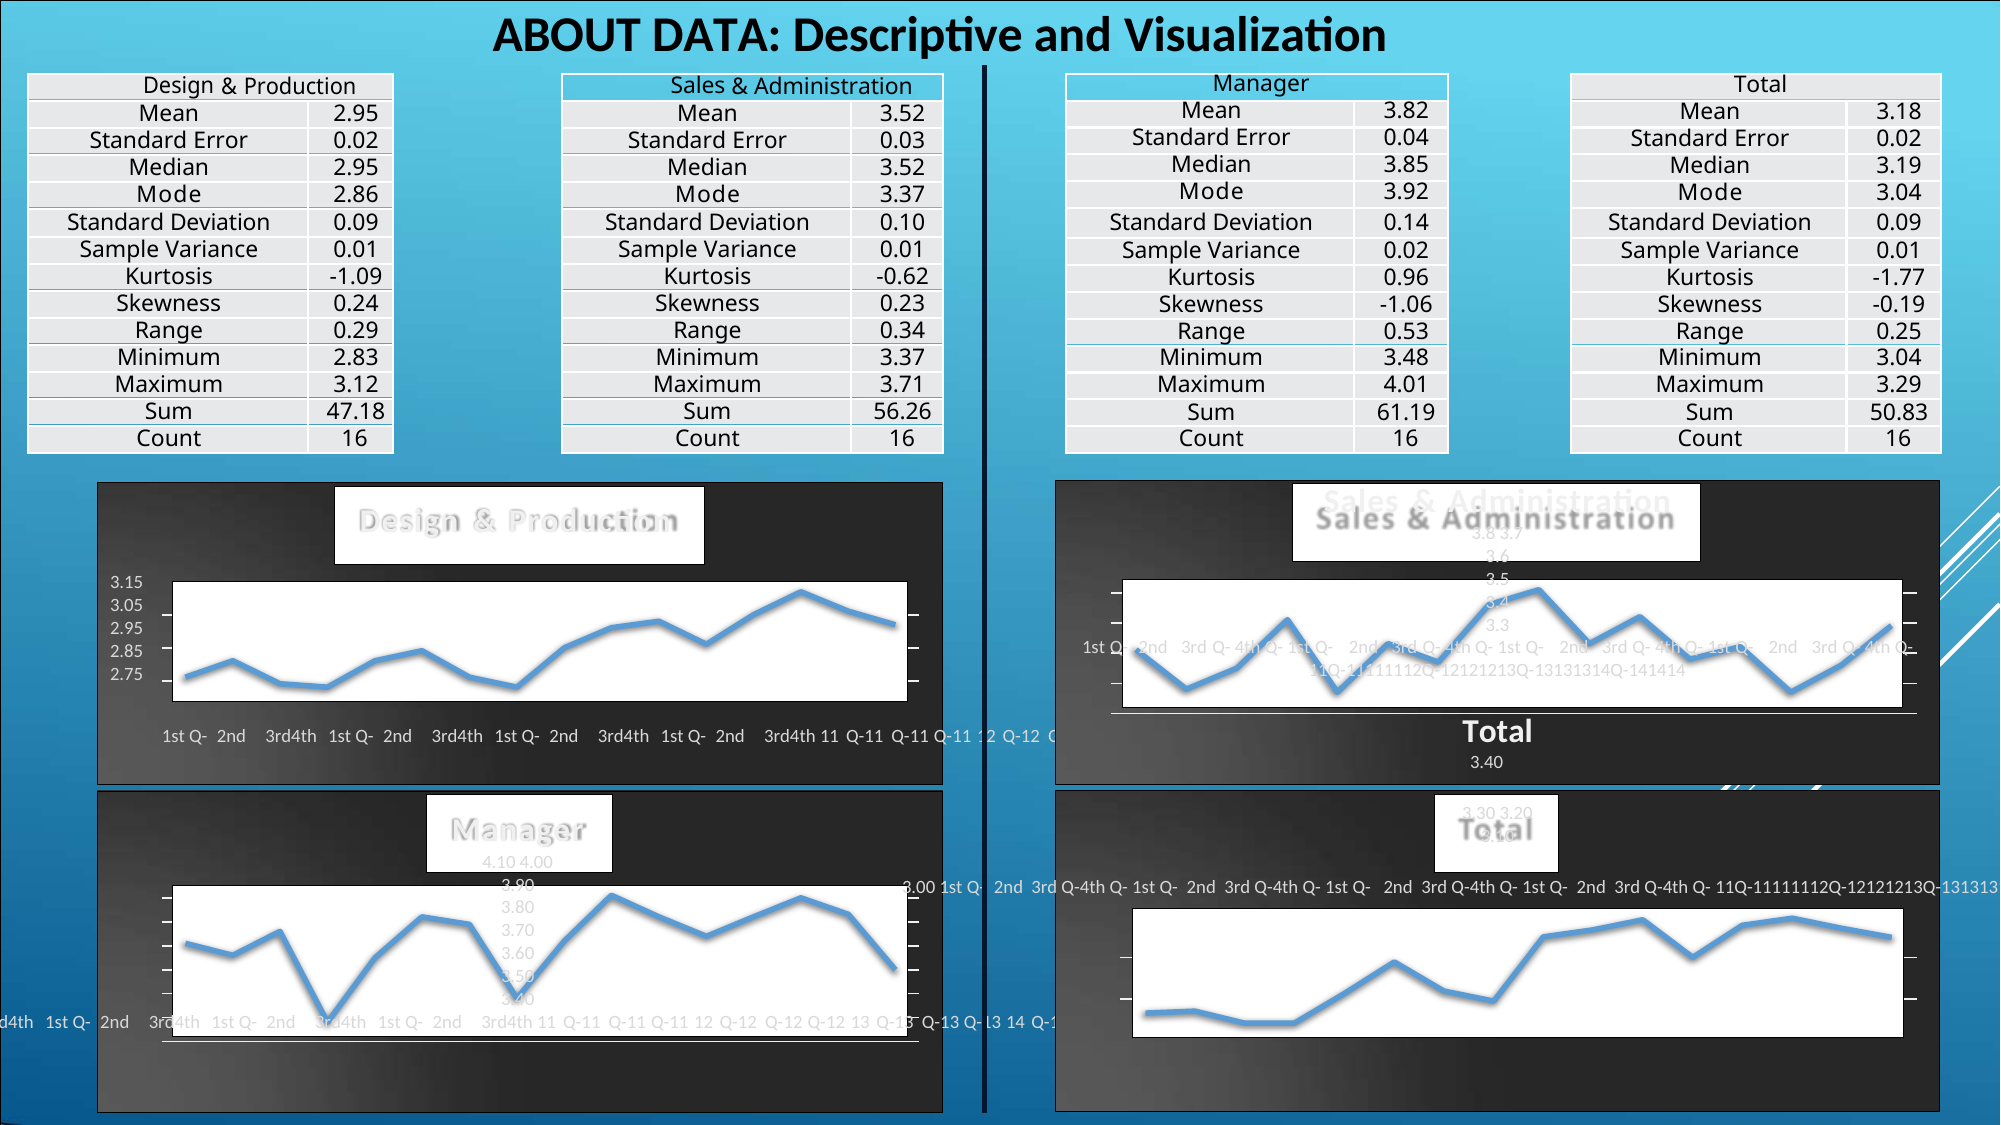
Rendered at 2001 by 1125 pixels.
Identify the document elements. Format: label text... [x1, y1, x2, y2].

subtitle ABOUT DATA: Descriptive and Visualization [492, 4, 2000, 64]
picture [1, 1, 2000, 1125]
picture [1056, 481, 1939, 784]
picture [1940, 542, 2000, 659]
picture [1940, 518, 2000, 582]
picture [1752, 785, 1814, 790]
picture [1056, 791, 1939, 1111]
picture [1940, 527, 2000, 597]
picture [1940, 489, 2000, 569]
picture [1050, 731, 1055, 741]
picture [1737, 785, 1752, 790]
picture [1728, 785, 1737, 790]
